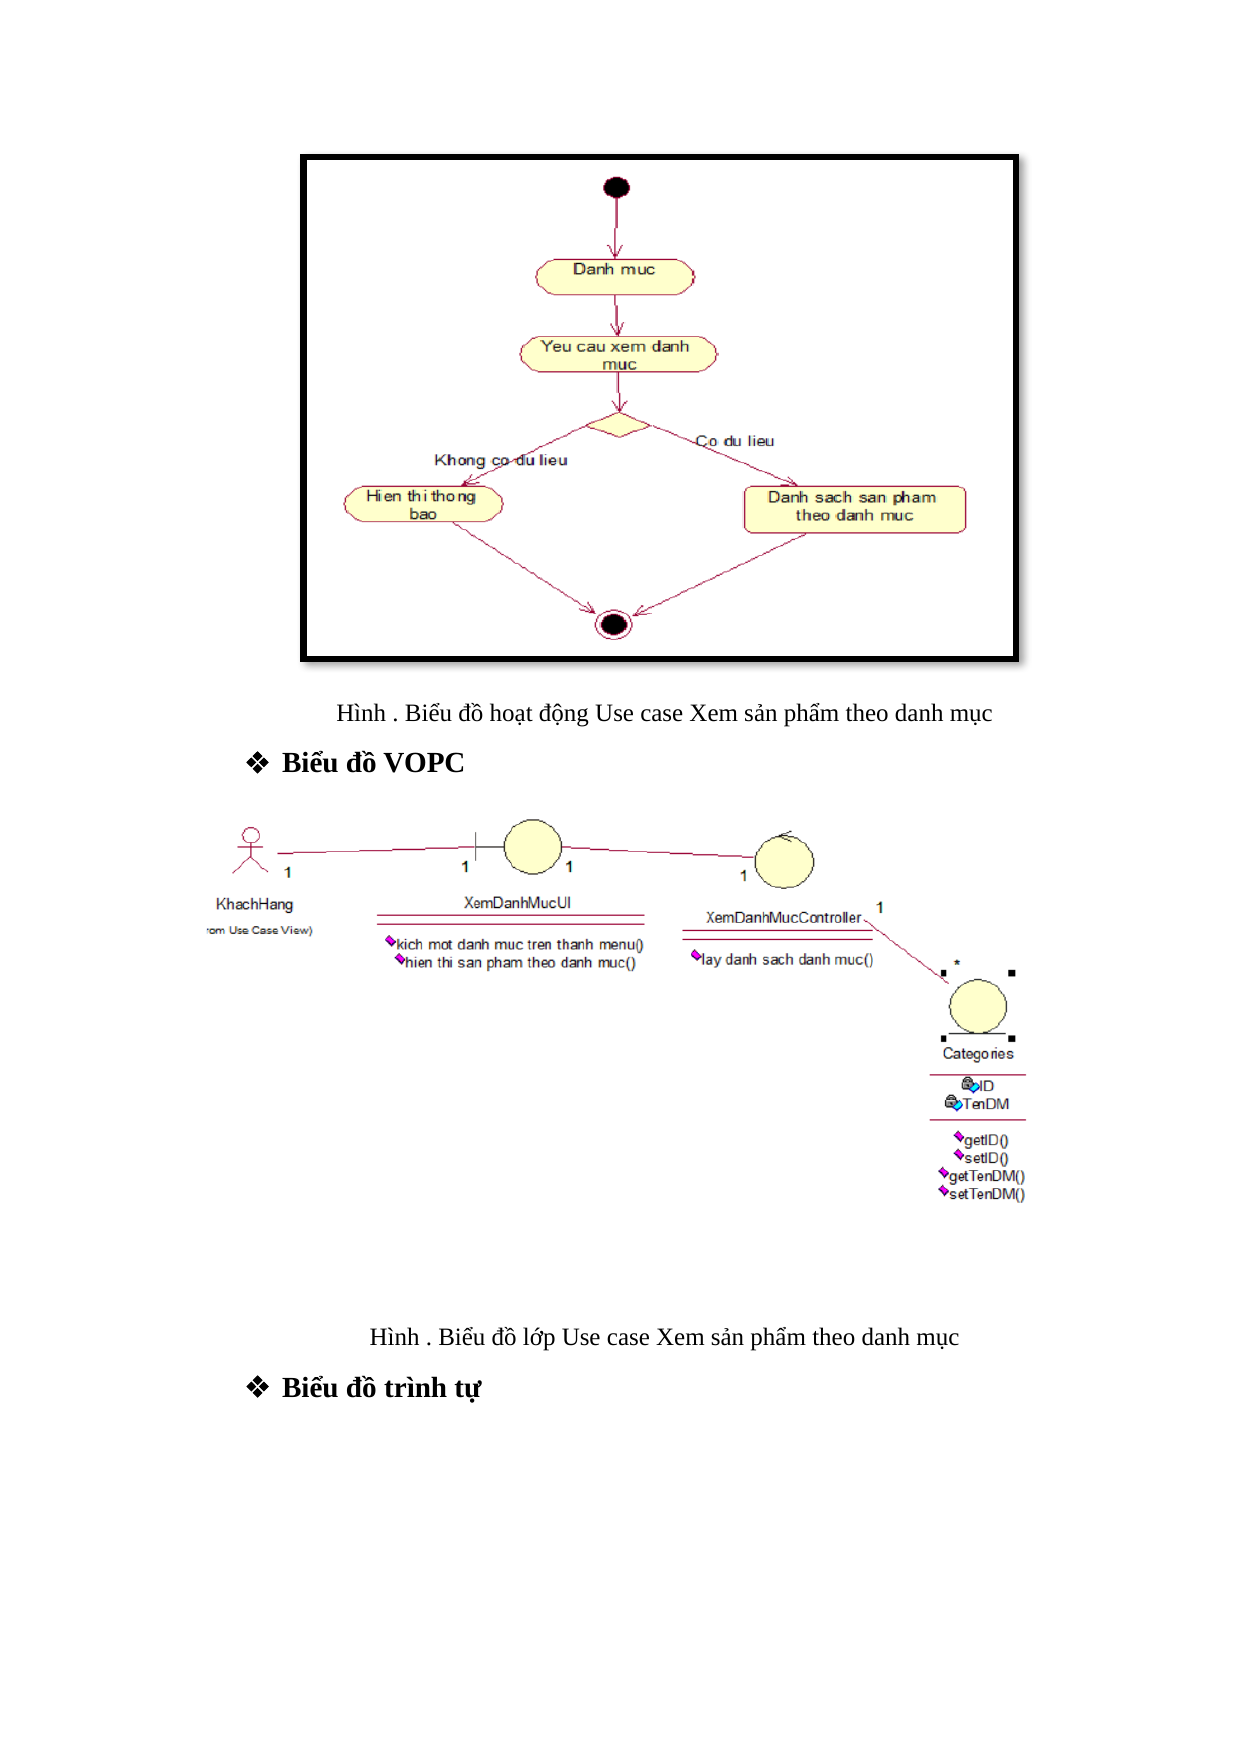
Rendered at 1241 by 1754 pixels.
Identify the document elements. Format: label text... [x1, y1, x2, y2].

text Hình . Biểu đồ lớp Use case Xem sản phẩm theo danh mục [207, 1322, 1122, 1351]
picture [307, 160, 1013, 656]
list Biểu đồ VOPC [244, 746, 1122, 779]
text Hình . Biểu đồ hoạt động Use case Xem sản phẩm theo danh mục [207, 698, 1122, 727]
picture [206, 798, 1123, 1304]
list Biểu đồ trình tự [244, 1370, 1122, 1403]
